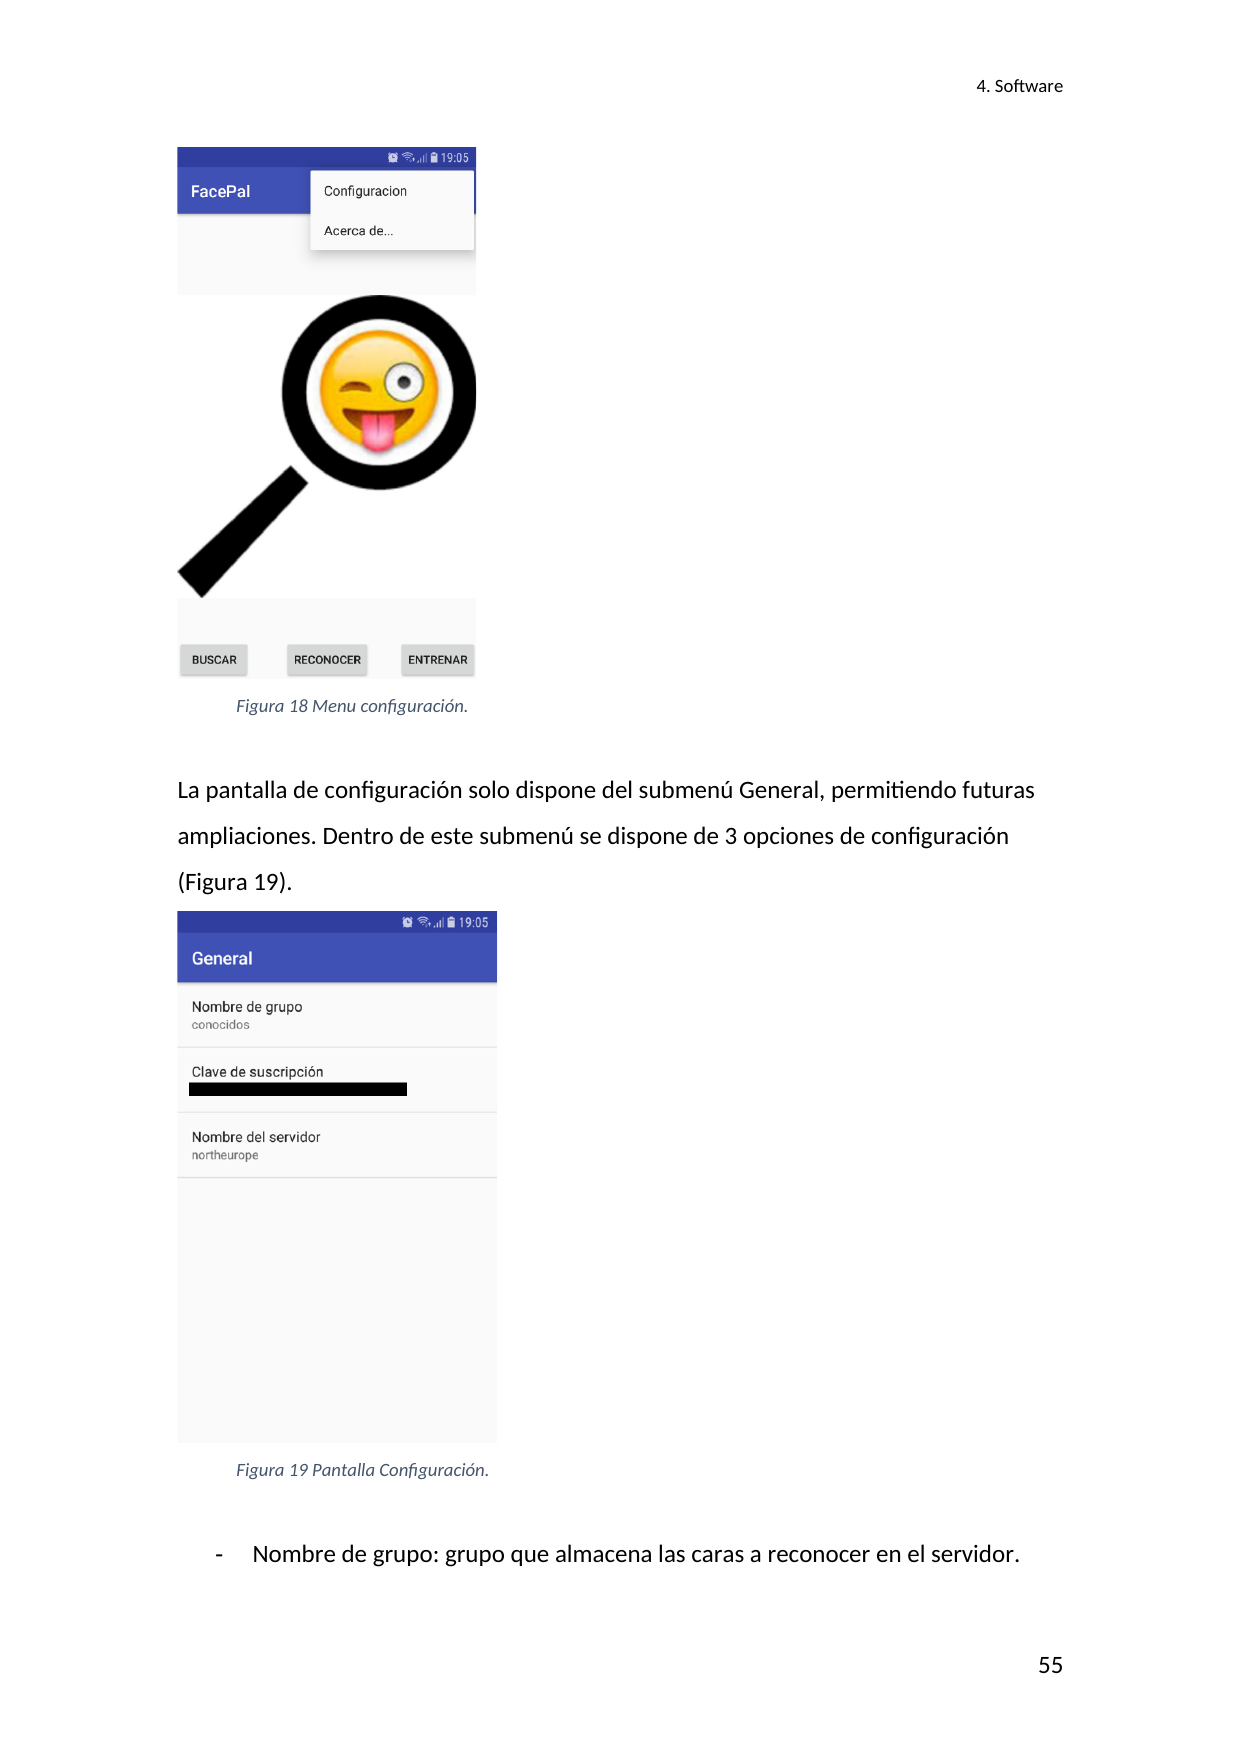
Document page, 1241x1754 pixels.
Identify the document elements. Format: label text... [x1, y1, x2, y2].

list Nombre de grupo: grupo que almacena las caras a reconocer en el servidor. [215, 1538, 1063, 1569]
picture [177, 911, 498, 1443]
text Figura 19 Pantalla Configuración. [177, 1458, 1063, 1481]
picture [177, 147, 477, 679]
text La pantalla de configuración solo dispone del submenú General, permitiendo futuras ampliaciones. Dentro de este submenú se dispone de 3 opciones de configuración (Figura 19). [177, 774, 1063, 896]
text Figura 18 Menu configuración. [177, 694, 1063, 717]
